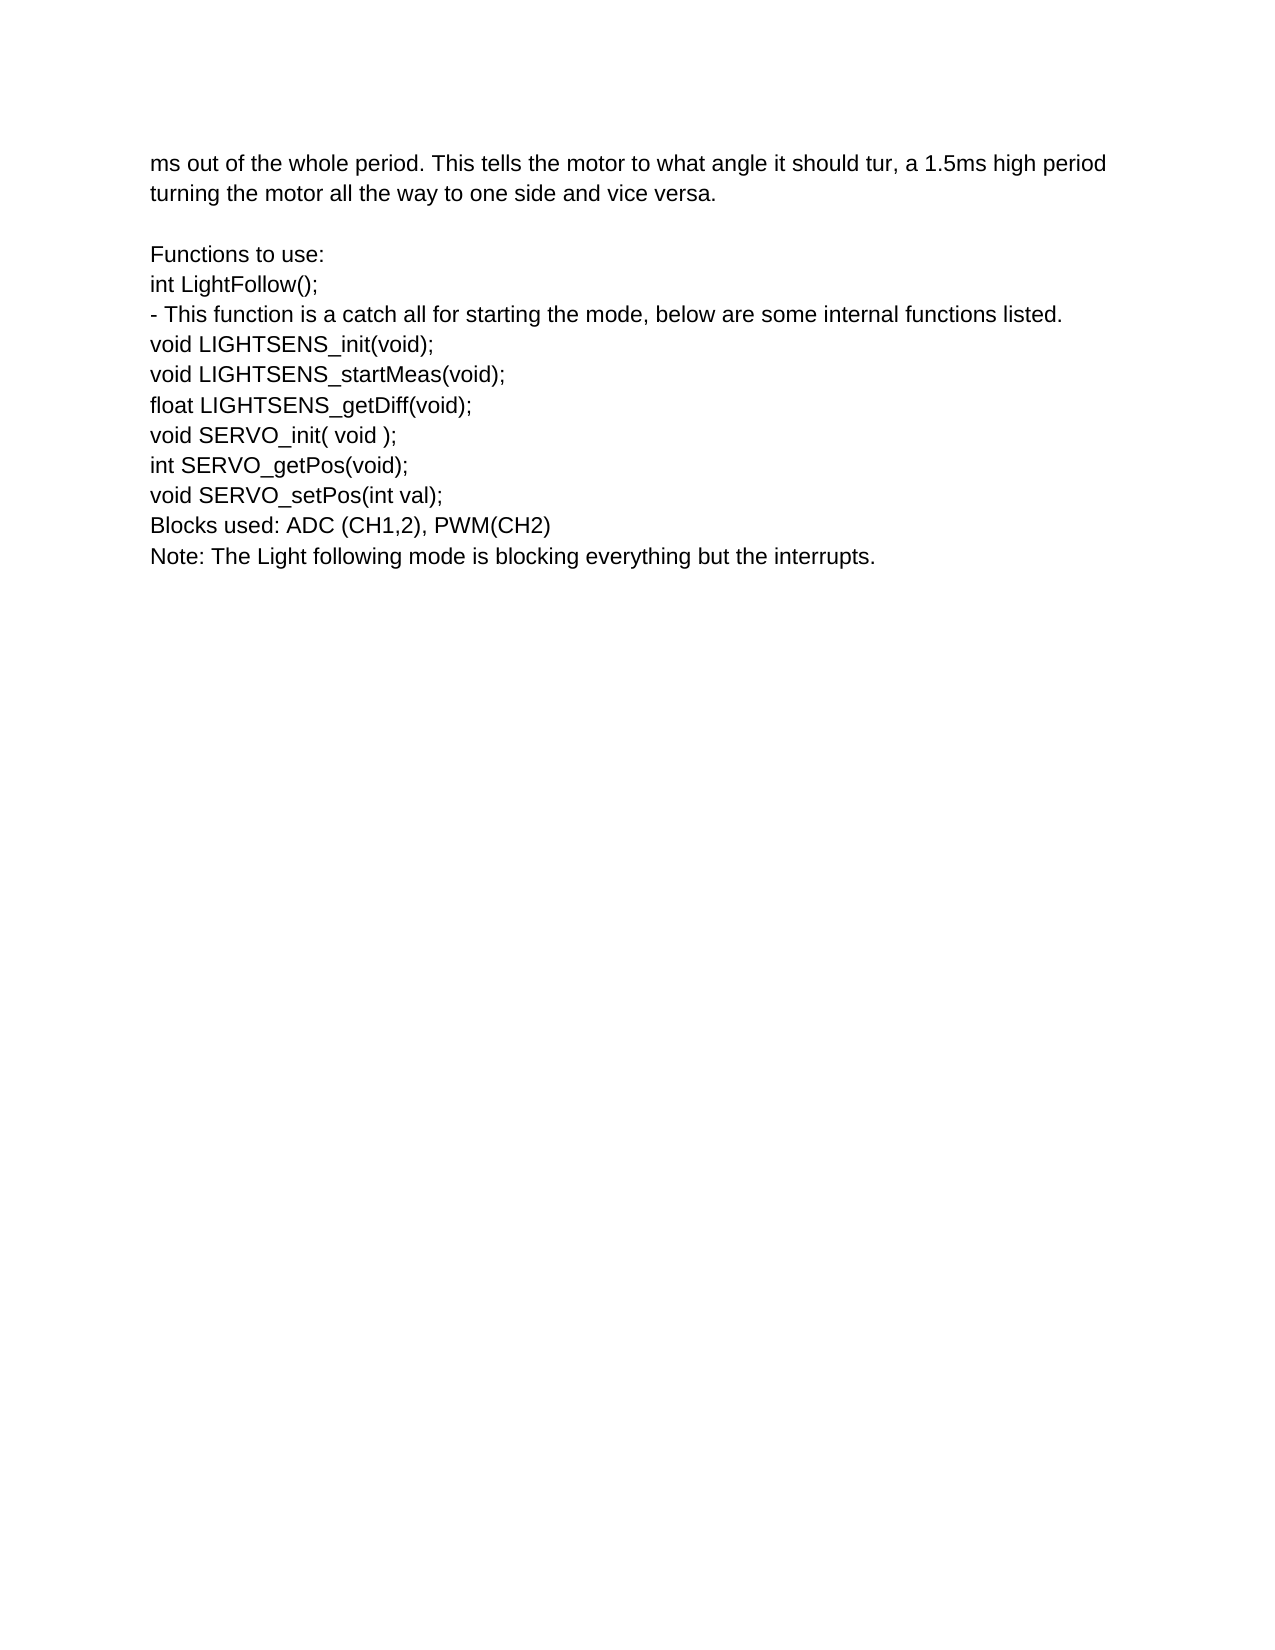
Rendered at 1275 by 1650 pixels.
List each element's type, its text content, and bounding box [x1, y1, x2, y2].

text void SERVO_setPos(int val); [150, 482, 1125, 509]
text void LIGHTSENS_init(void); [150, 331, 1125, 358]
text void LIGHTSENS_startMeas(void); [150, 361, 1125, 388]
text int SERVO_getPos(void); [150, 452, 1125, 478]
text Note: The Light following mode is blocking everything but the interrupts. [150, 543, 1125, 569]
text - This function is a catch all for starting the mode, below are some internal functions listed. [150, 301, 1125, 327]
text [150, 150, 1125, 207]
text float LIGHTSENS_getDiff(void); [150, 392, 1125, 418]
text Functions to use: [150, 241, 1125, 267]
text void SERVO_init( void ); [150, 422, 1125, 448]
text int LightFollow(); [150, 271, 1125, 297]
text Blocks used: ADC (CH1,2), PWM(CH2) [150, 512, 1125, 539]
